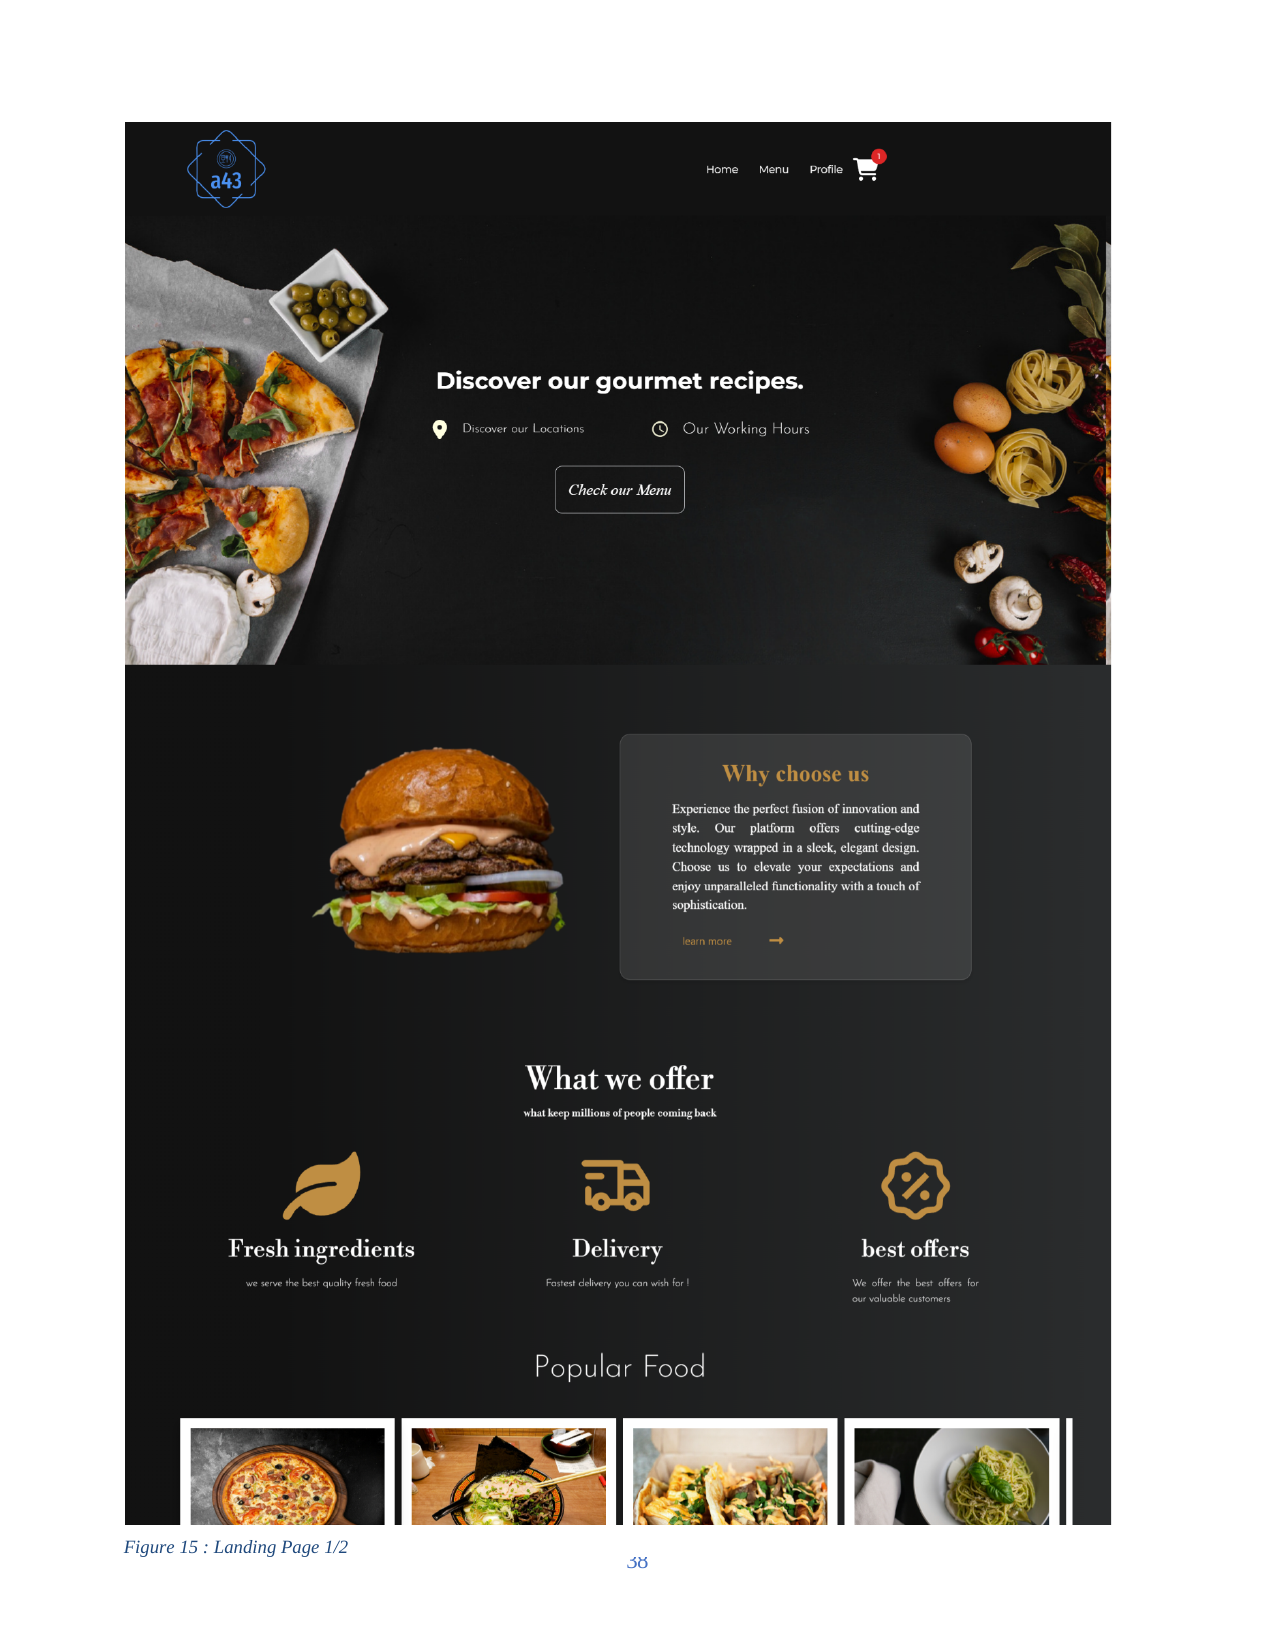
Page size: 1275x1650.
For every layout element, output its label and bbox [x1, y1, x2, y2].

picture [123, 122, 1110, 1521]
